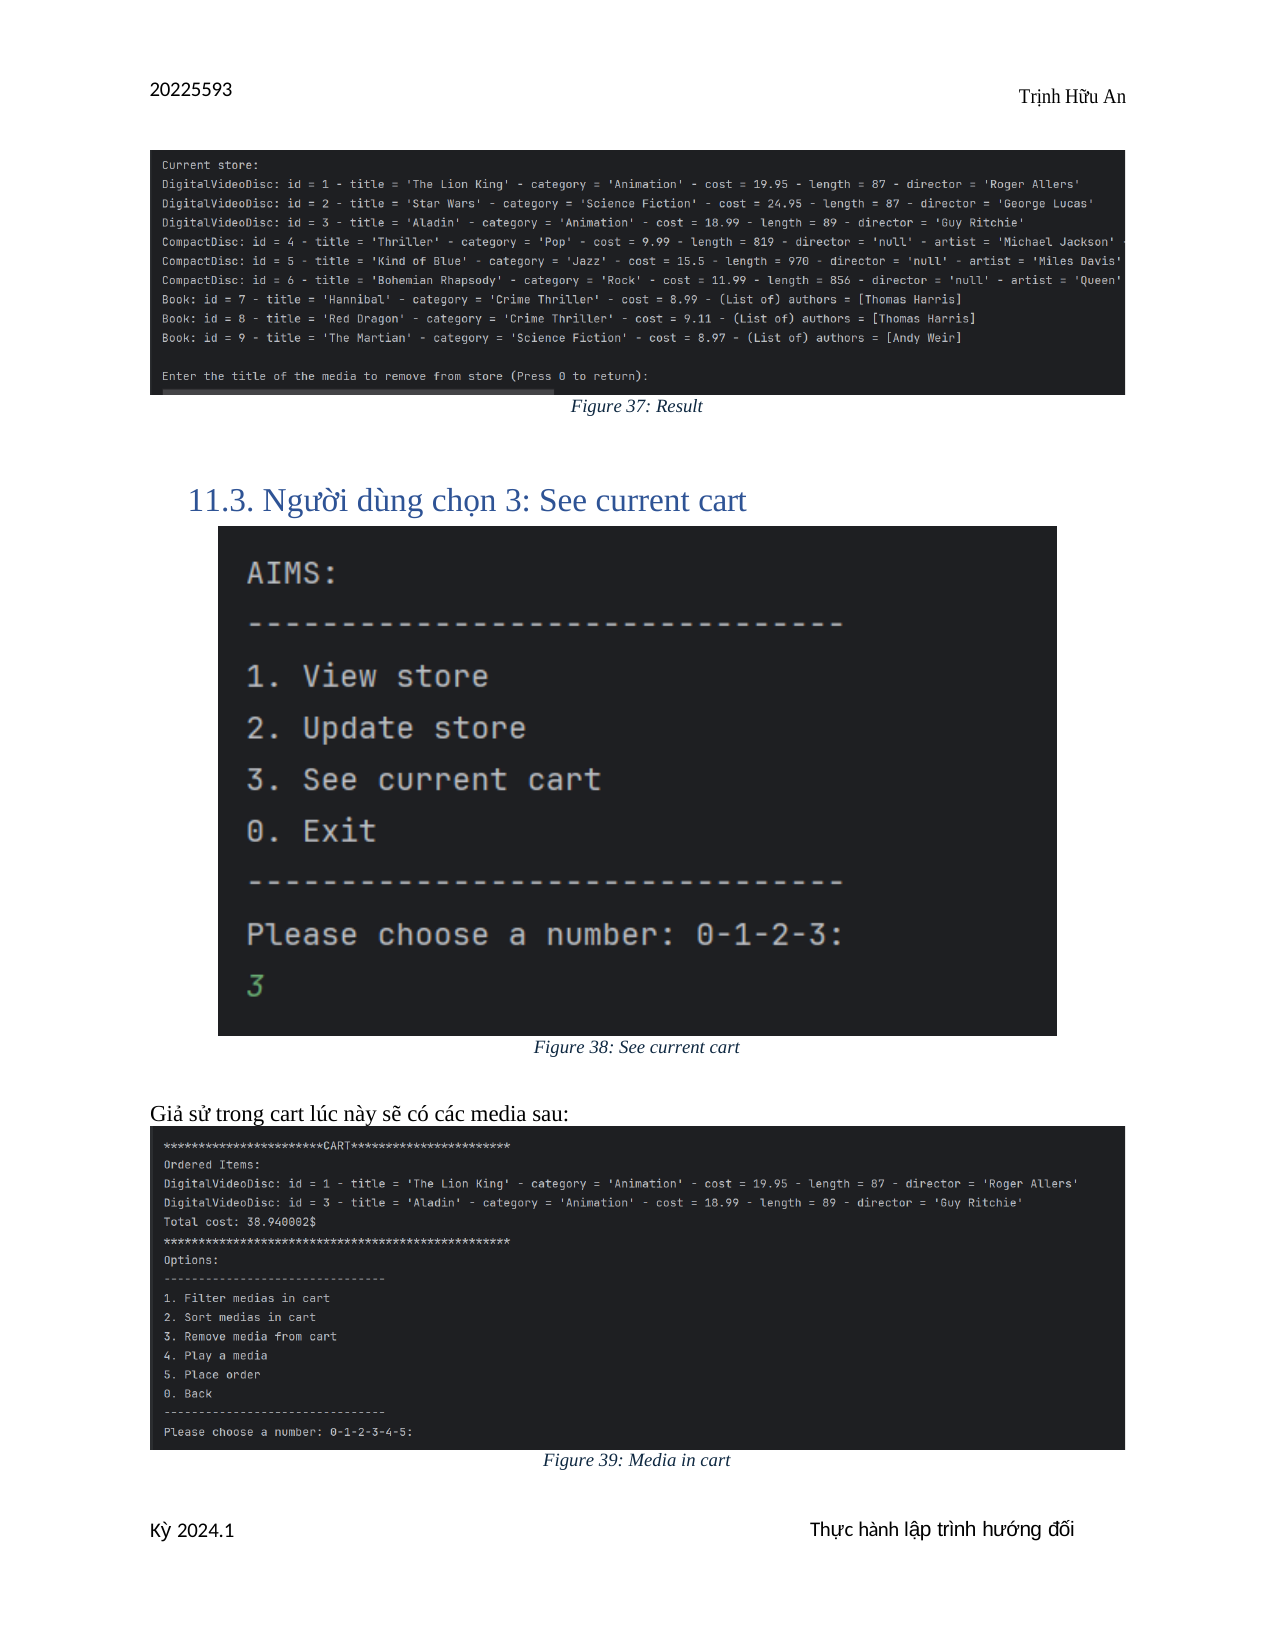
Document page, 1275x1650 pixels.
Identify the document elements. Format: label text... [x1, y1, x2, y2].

subtitle Người dùng chọn 3: See current cart [187, 480, 1125, 518]
text Figure 39: Media in cart [150, 1450, 1125, 1471]
text Figure 38: See current cart [150, 1036, 1125, 1057]
text Giả sử trong cart lúc này sẽ có các media sau: [150, 1100, 1125, 1126]
picture [218, 526, 1057, 1036]
text Figure 37: Result [150, 395, 1125, 417]
picture [150, 150, 1125, 395]
picture [150, 1126, 1125, 1450]
